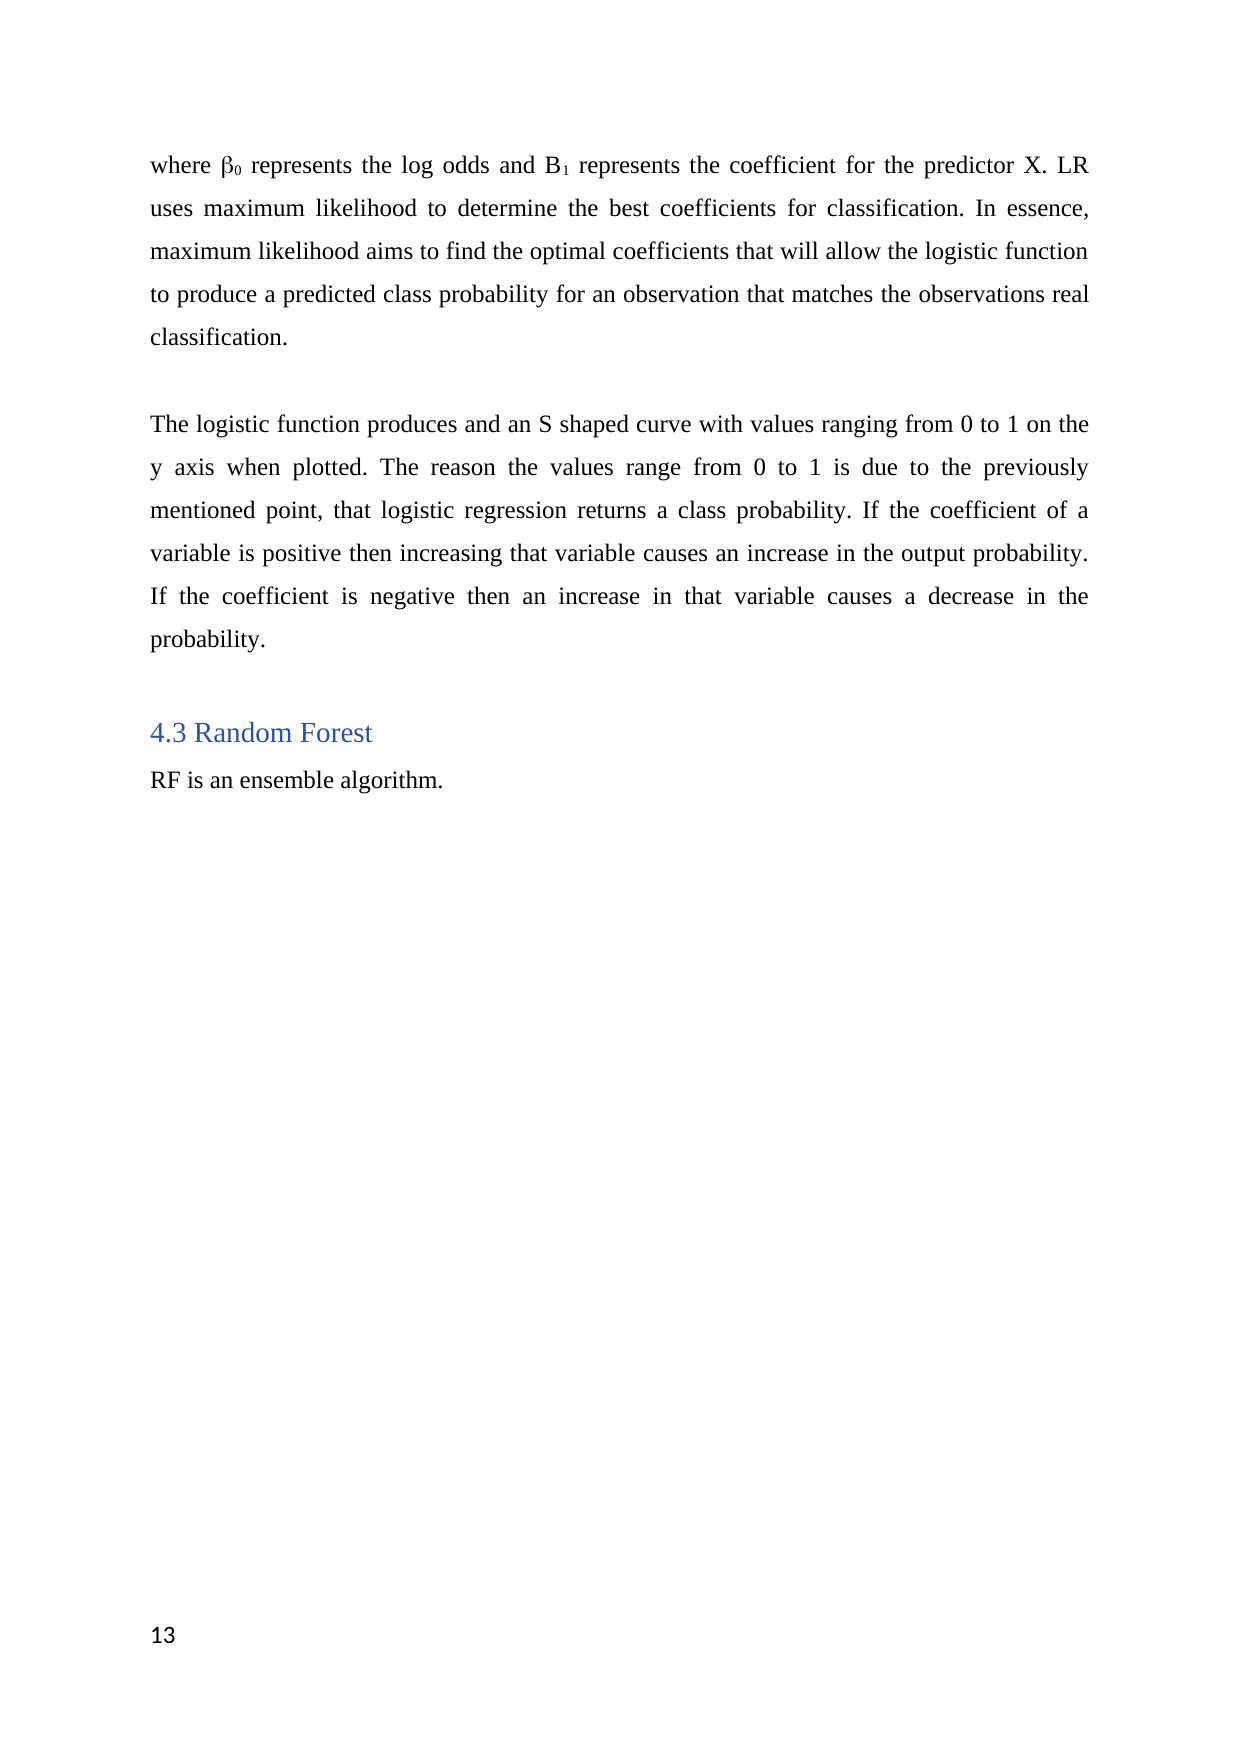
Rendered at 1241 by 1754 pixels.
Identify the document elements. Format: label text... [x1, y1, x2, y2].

text RF is an ensemble algorithm. [150, 765, 1090, 794]
text The logistic function produces and an S shaped curve with values ranging from 0 to 1 on the y axis when plotted. The reason the values range from 0 to 1 is due to the previously mentioned point, that logistic regression returns a class probability. If the coefficient of a variable is positive then increasing that variable causes an increase in the output probability. If the coefficient is negative then an increase in that variable causes a decrease in the probability. [150, 409, 1090, 653]
text where 0 represents the log odds and B1 represents the coefficient for the predictor X. LR uses maximum likelihood to determine the best coefficients for classification. In essence, maximum likelihood aims to find the optimal coefficients that will allow the logistic function to produce a predicted class probability for an observation that matches the observations real classification. [150, 150, 1090, 351]
subtitle 4.3 Random Forest [150, 715, 1090, 748]
